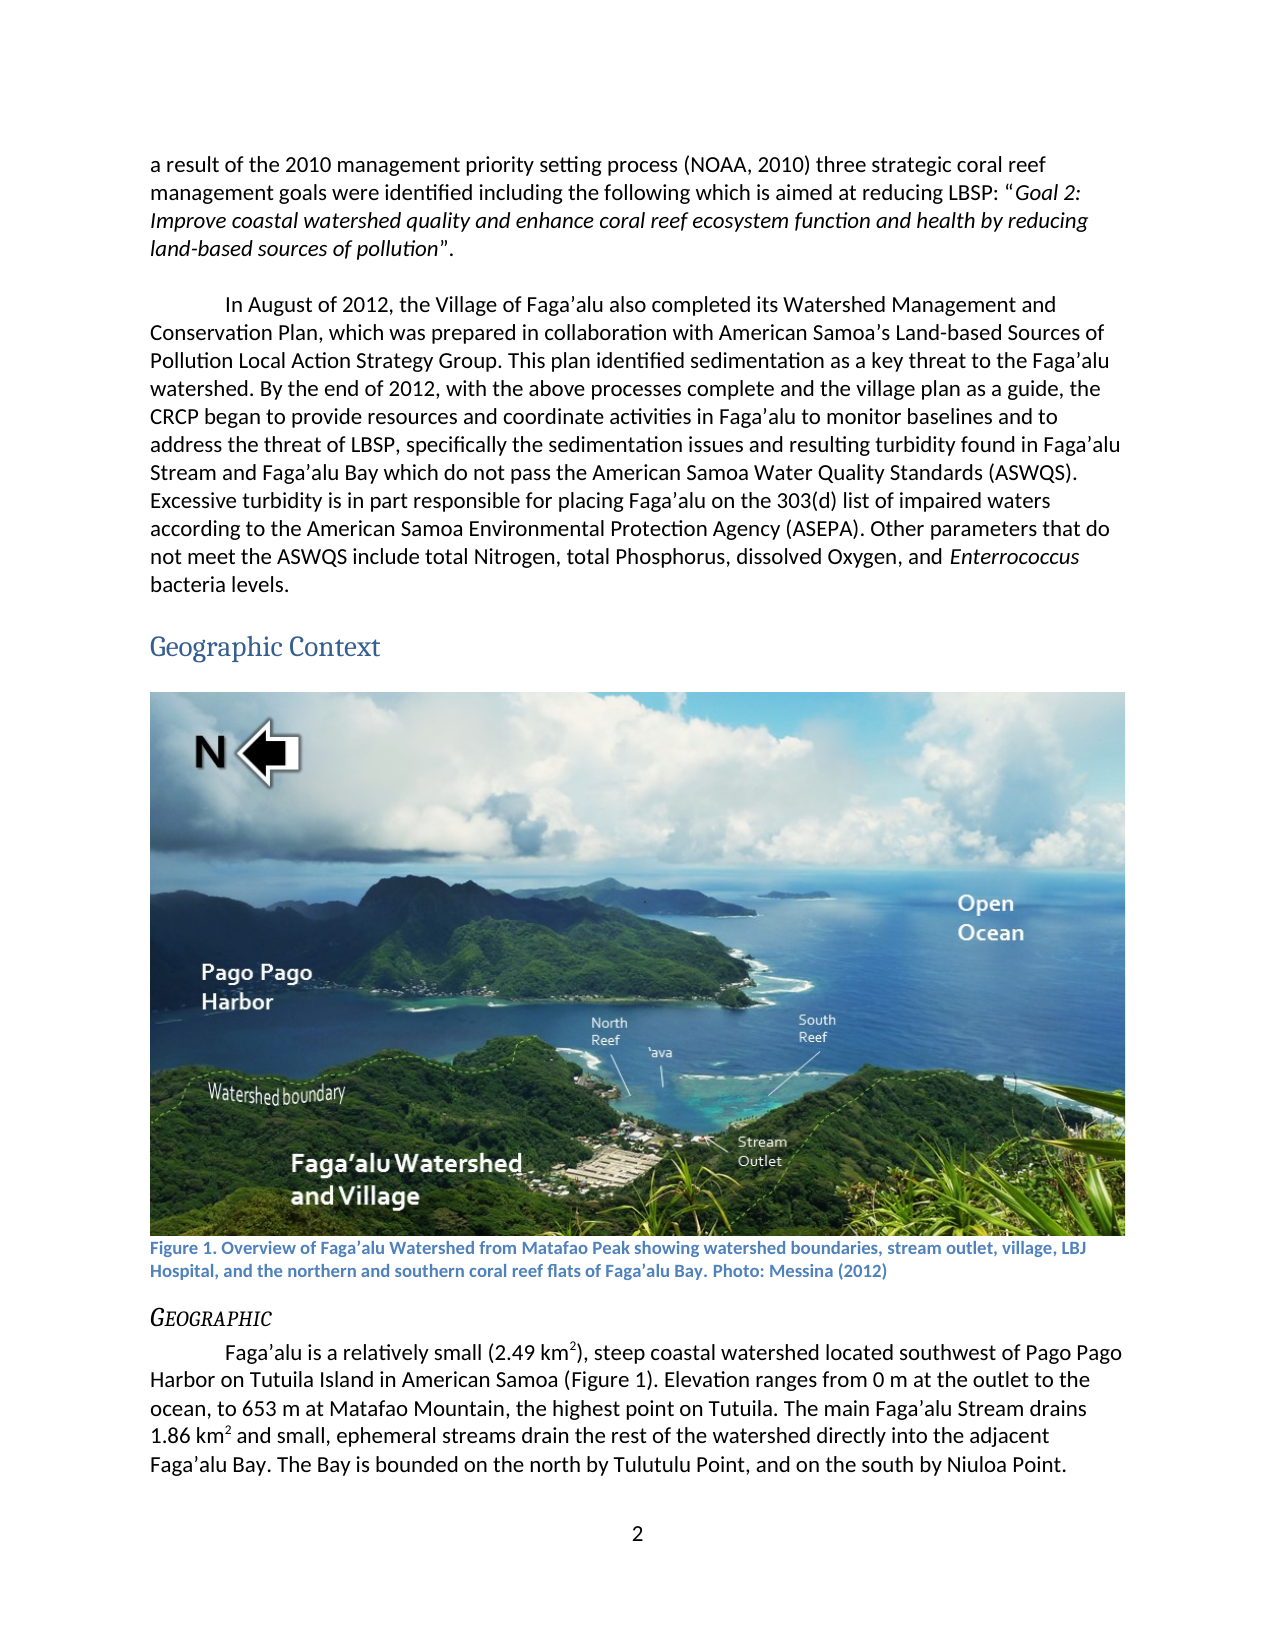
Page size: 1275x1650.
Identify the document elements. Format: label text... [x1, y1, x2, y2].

picture [150, 692, 1125, 1236]
subtitle Geographic Context [150, 631, 1125, 664]
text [150, 1338, 1125, 1478]
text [150, 150, 1125, 262]
subtitle Geographic [150, 1302, 1125, 1334]
text In August of 2012, the Village of Faga’alu also completed its Watershed Management and Conservation Plan, which was prepared in collaboration with American Samoa’s Land-based Sources of Pollution Local Action Strategy Group. This plan identified sedimentation as a key threat to the Faga’alu watershed. By the end of 2012, with the above processes complete and the village plan as a guide, the CRCP began to provide resources and coordinate activities in Faga’alu to monitor baselines and to address the threat of LBSP, specifically the sedimentation issues and resulting turbidity found in Faga’alu Stream and Faga’alu Bay which do not pass the American Samoa Water Quality Standards (ASWQS). Excessive turbidity is in part responsible for placing Faga’alu on the 303(d) list of impaired waters according to the American Samoa Environmental Protection Agency (ASEPA). Other parameters that do not meet the ASWQS include total Nitrogen, total Phosphorus, dissolved Oxygen, and Enterrococcus bacteria levels. [150, 290, 1125, 598]
